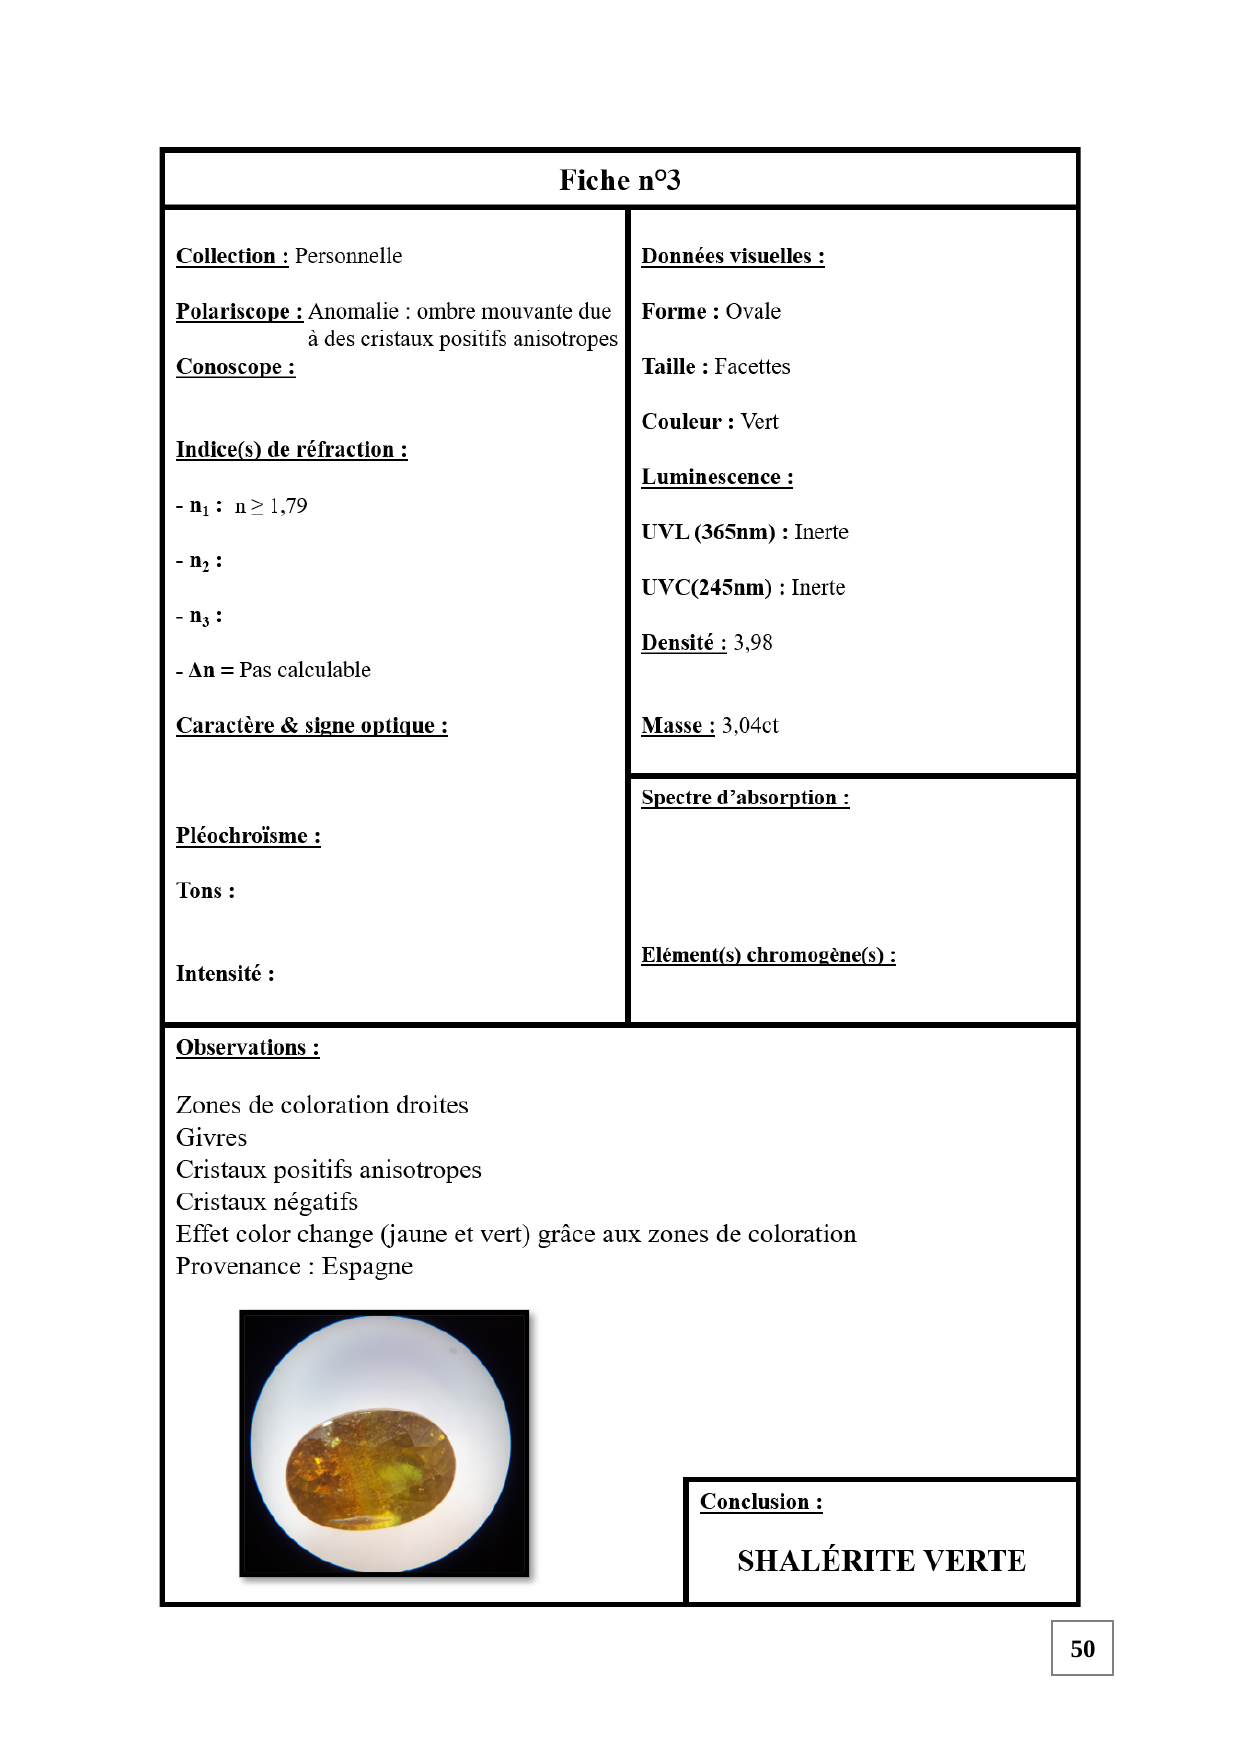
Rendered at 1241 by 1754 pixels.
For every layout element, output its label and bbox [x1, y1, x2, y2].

picture [159, 147, 1081, 1607]
